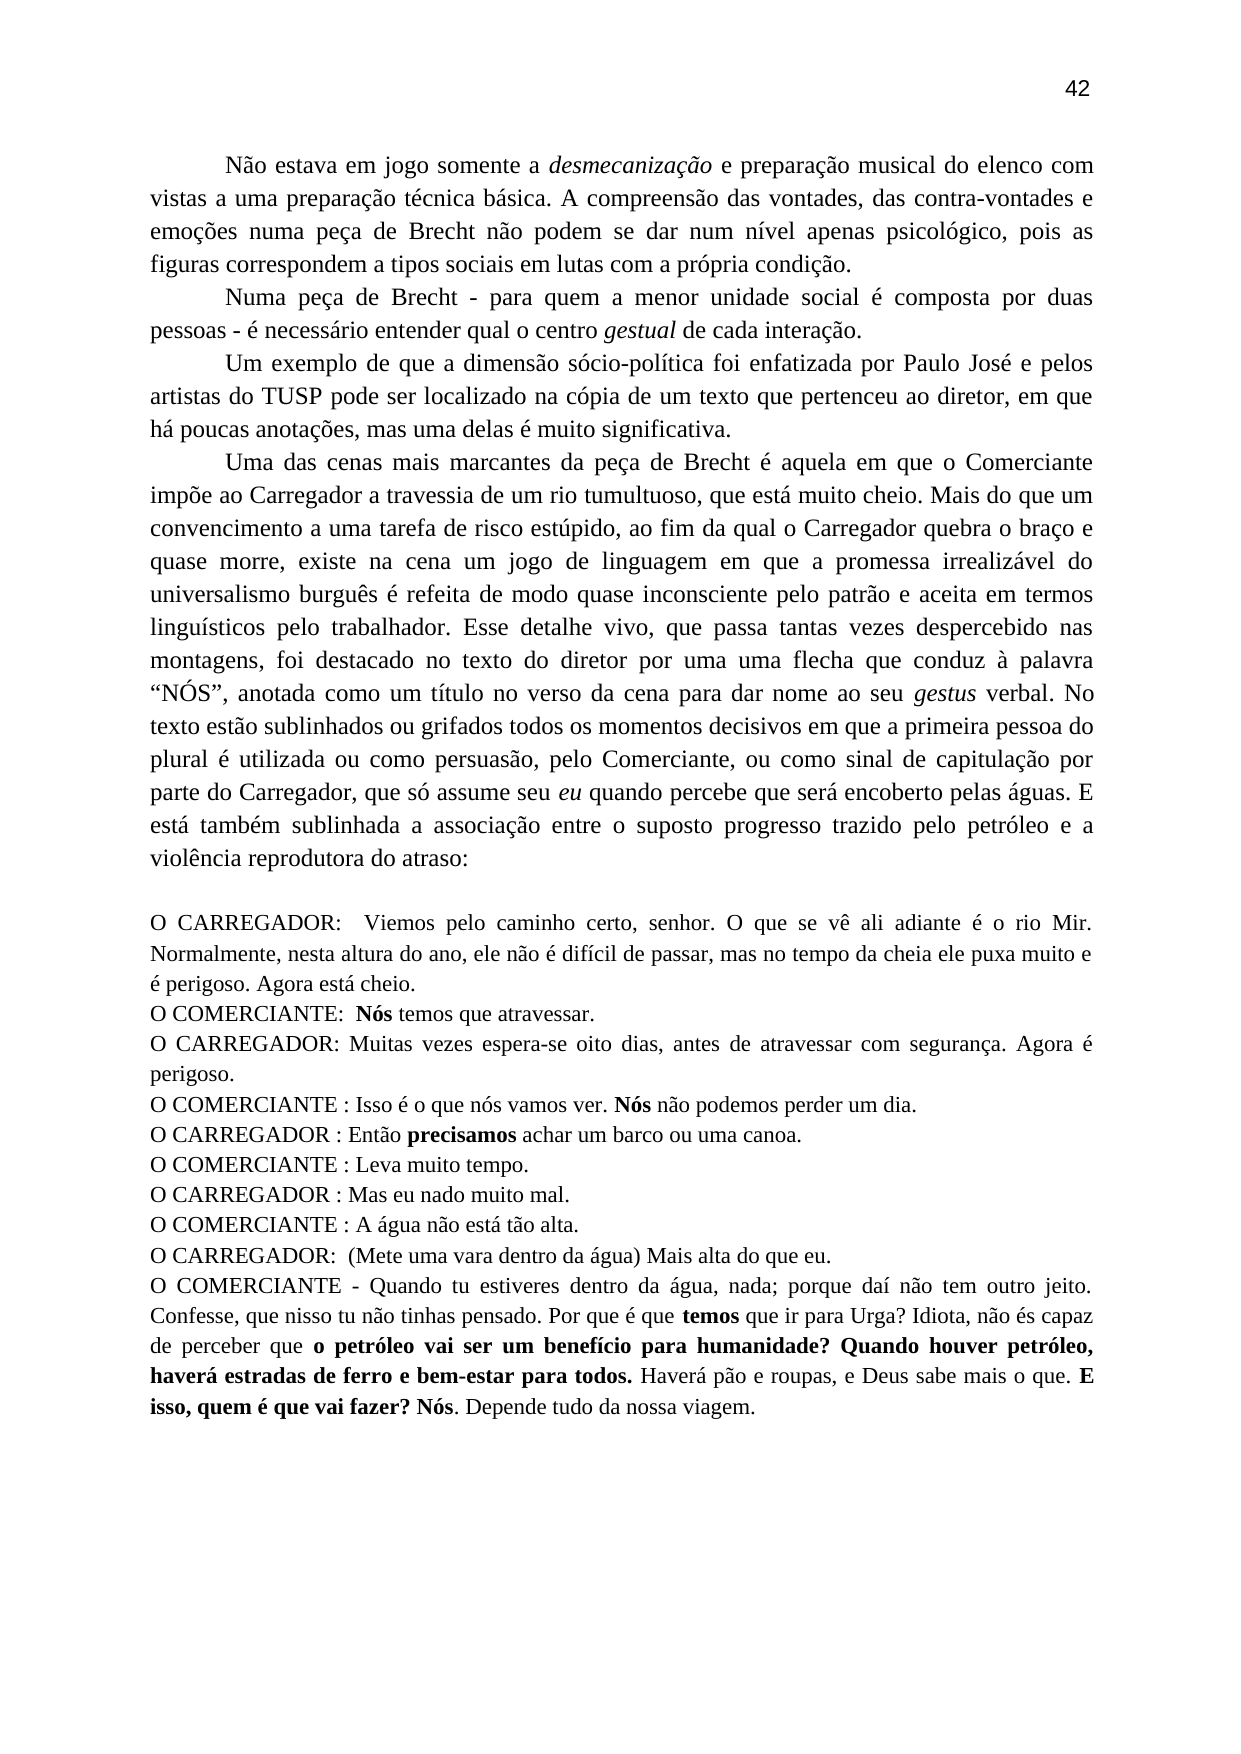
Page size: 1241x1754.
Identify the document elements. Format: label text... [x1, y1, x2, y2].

text O CARREGADOR: Muitas vezes espera-se oito dias, antes de atravessar com segurança. Agora é perigoso. [150, 1030, 1094, 1087]
text O COMERCIANTE - Quando tu estiveres dentro da água, nada; porque daí não tem outro jeito. Confesse, que nisso tu não tinhas pensado. Por que é que temos que ir para Urga? Idiota, não és capaz de perceber que o petróleo vai ser um benefício para humanidade? Quando houver petróleo, haverá estradas de ferro e bem-estar para todos. Haverá pão e roupas, e Deus sabe mais o que. E isso, quem é que vai fazer? Nós. Depende tudo da nossa viagem. [150, 1272, 1094, 1419]
text Não estava em jogo somente a desmecanização e preparação musical do elenco com vistas a uma preparação técnica básica. A compreensão das vontades, das contra-vontades e emoções numa peça de Brecht não podem se dar num nível apenas psicológico, pois as figuras correspondem a tipos sociais em lutas com a própria condição. [150, 150, 1094, 278]
text O CARREGADOR: Viemos pelo caminho certo, senhor. O que se vê ali adiante é o rio Mir. Normalmente, nesta altura do ano, ele não é difícil de passar, mas no tempo da cheia ele puxa muito e é perigoso. Agora está cheio. [150, 909, 1094, 996]
text Numa peça de Brecht - para quem a menor unidade social é composta por duas pessoas - é necessário entender qual o centro gestual de cada interação. [150, 282, 1094, 344]
text O COMERCIANTE : Isso é o que nós vamos ver. Nós não podemos perder um dia. [150, 1091, 1094, 1117]
text O CARREGADOR: (Mete uma vara dentro da água) Mais alta do que eu. [150, 1242, 1094, 1268]
text O COMERCIANTE: Nós temos que atravessar. [150, 1000, 1094, 1026]
text Um exemplo de que a dimensão sócio-política foi enfatizada por Paulo José e pelos artistas do TUSP pode ser localizado na cópia de um texto que pertenceu ao diretor, em que há poucas anotações, mas uma delas é muito significativa. [150, 348, 1094, 443]
text O COMERCIANTE : Leva muito tempo. [150, 1151, 1094, 1177]
text O COMERCIANTE : A água não está tão alta. [150, 1212, 1094, 1238]
text O CARREGADOR : Mas eu nado muito mal. [150, 1181, 1094, 1208]
text O CARREGADOR : Então precisamos achar um barco ou uma canoa. [150, 1121, 1094, 1147]
text Uma das cenas mais marcantes da peça de Brecht é aquela em que o Comerciante impõe ao Carregador a travessia de um rio tumultuoso, que está muito cheio. Mais do que um convencimento a uma tarefa de risco estúpido, ao fim da qual o Carregador quebra o braço e quase morre, existe na cena um jogo de linguagem em que a promessa irrealizável do universalismo burguês é refeita de modo quase inconsciente pelo patrão e aceita em termos linguísticos pelo trabalhador. Esse detalhe vivo, que passa tantas vezes despercebido nas montagens, foi destacado no texto do diretor por uma uma flecha que conduz à palavra “NÓS”, anotada como um título no verso da cena para dar nome ao seu gestus verbal. No texto estão sublinhados ou grifados todos os momentos decisivos em que a primeira pessoa do plural é utilizada ou como persuasão, pelo Comerciante, ou como sinal de capitulação por parte do Carregador, que só assume seu eu quando percebe que será encoberto pelas águas. E está também sublinhada a associação entre o suposto progresso trazido pelo petróleo e a violência reprodutora do atraso: [150, 447, 1094, 872]
